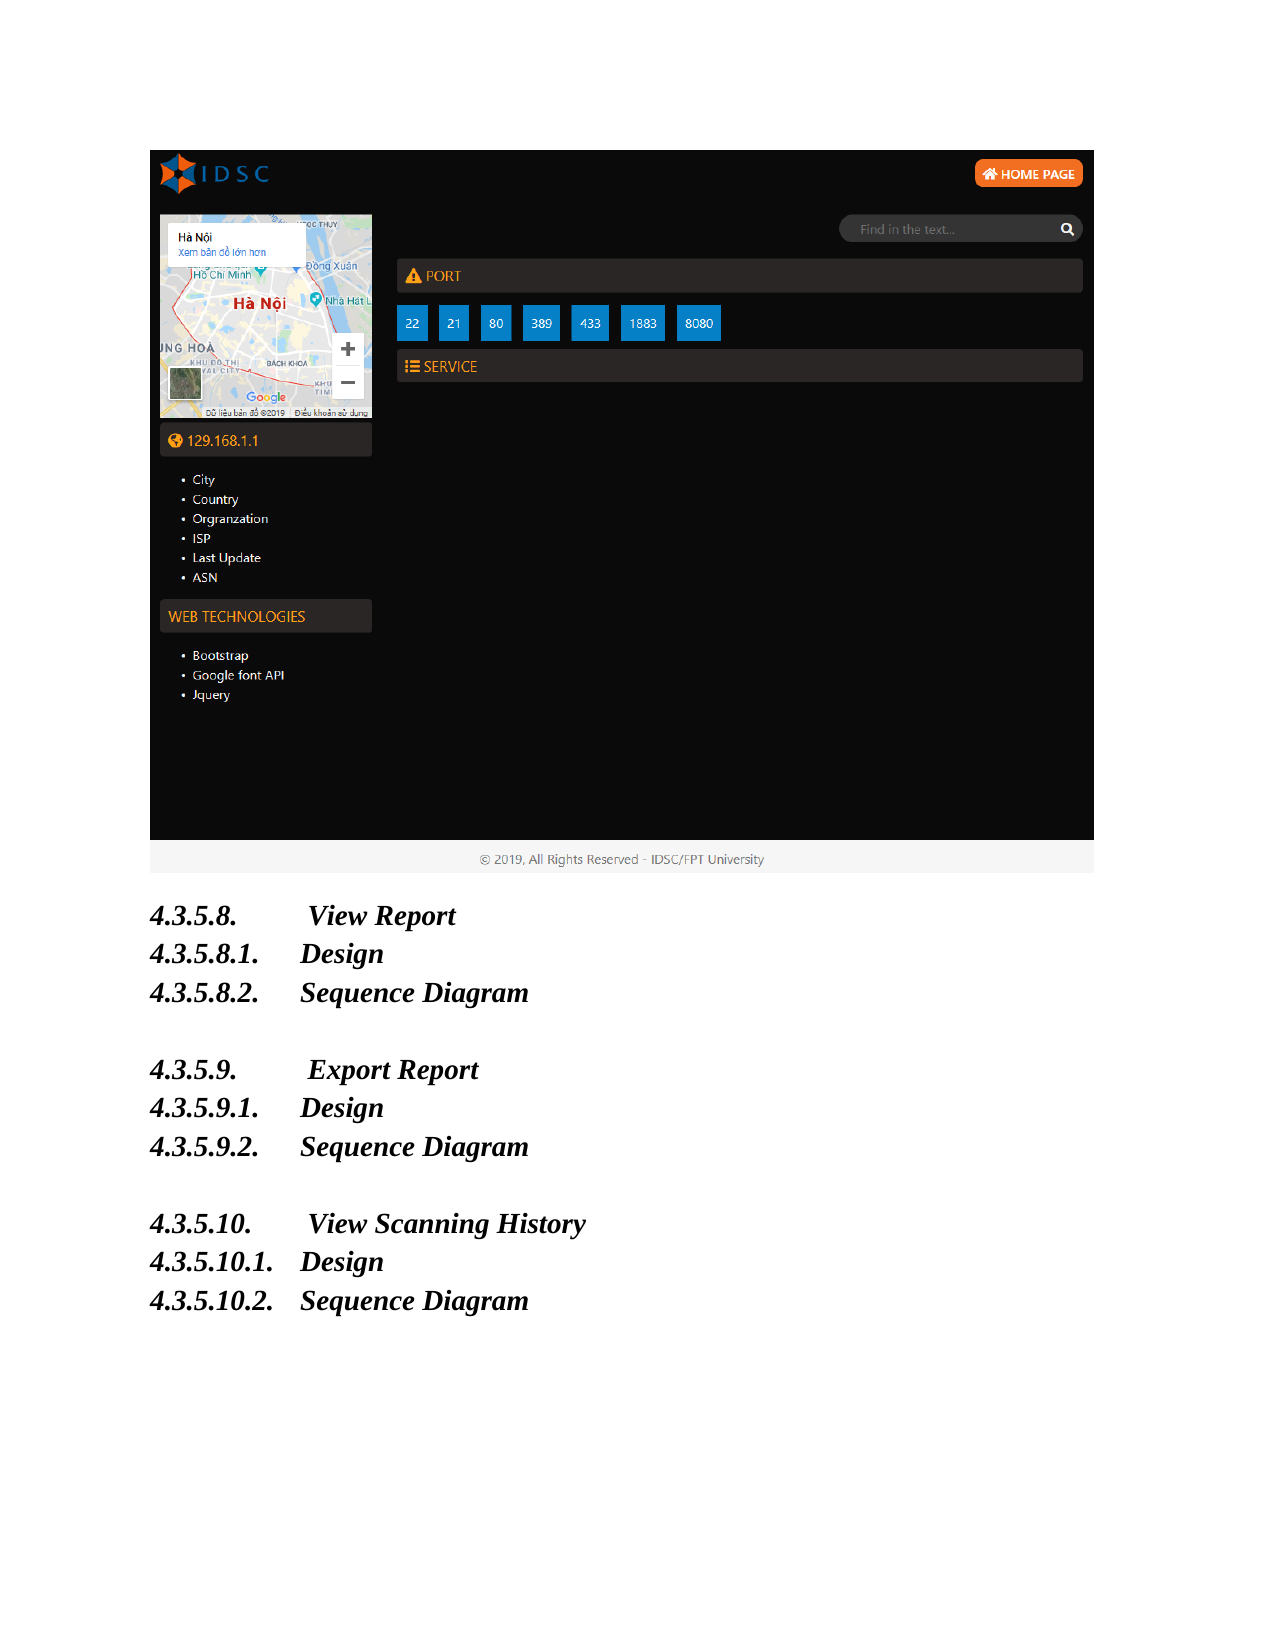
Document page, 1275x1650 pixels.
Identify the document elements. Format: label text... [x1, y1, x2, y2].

list Sequence Diagram [150, 1283, 1125, 1317]
list Design [150, 936, 1125, 970]
list Design [150, 1244, 1125, 1278]
list Sequence Diagram [150, 975, 1125, 1008]
list Design [150, 1090, 1125, 1124]
list View Scanning History [150, 1206, 1125, 1239]
list Sequence Diagram [150, 1129, 1125, 1162]
list View Report [150, 898, 1125, 931]
list Export Report [150, 1052, 1125, 1085]
picture [150, 150, 1094, 873]
